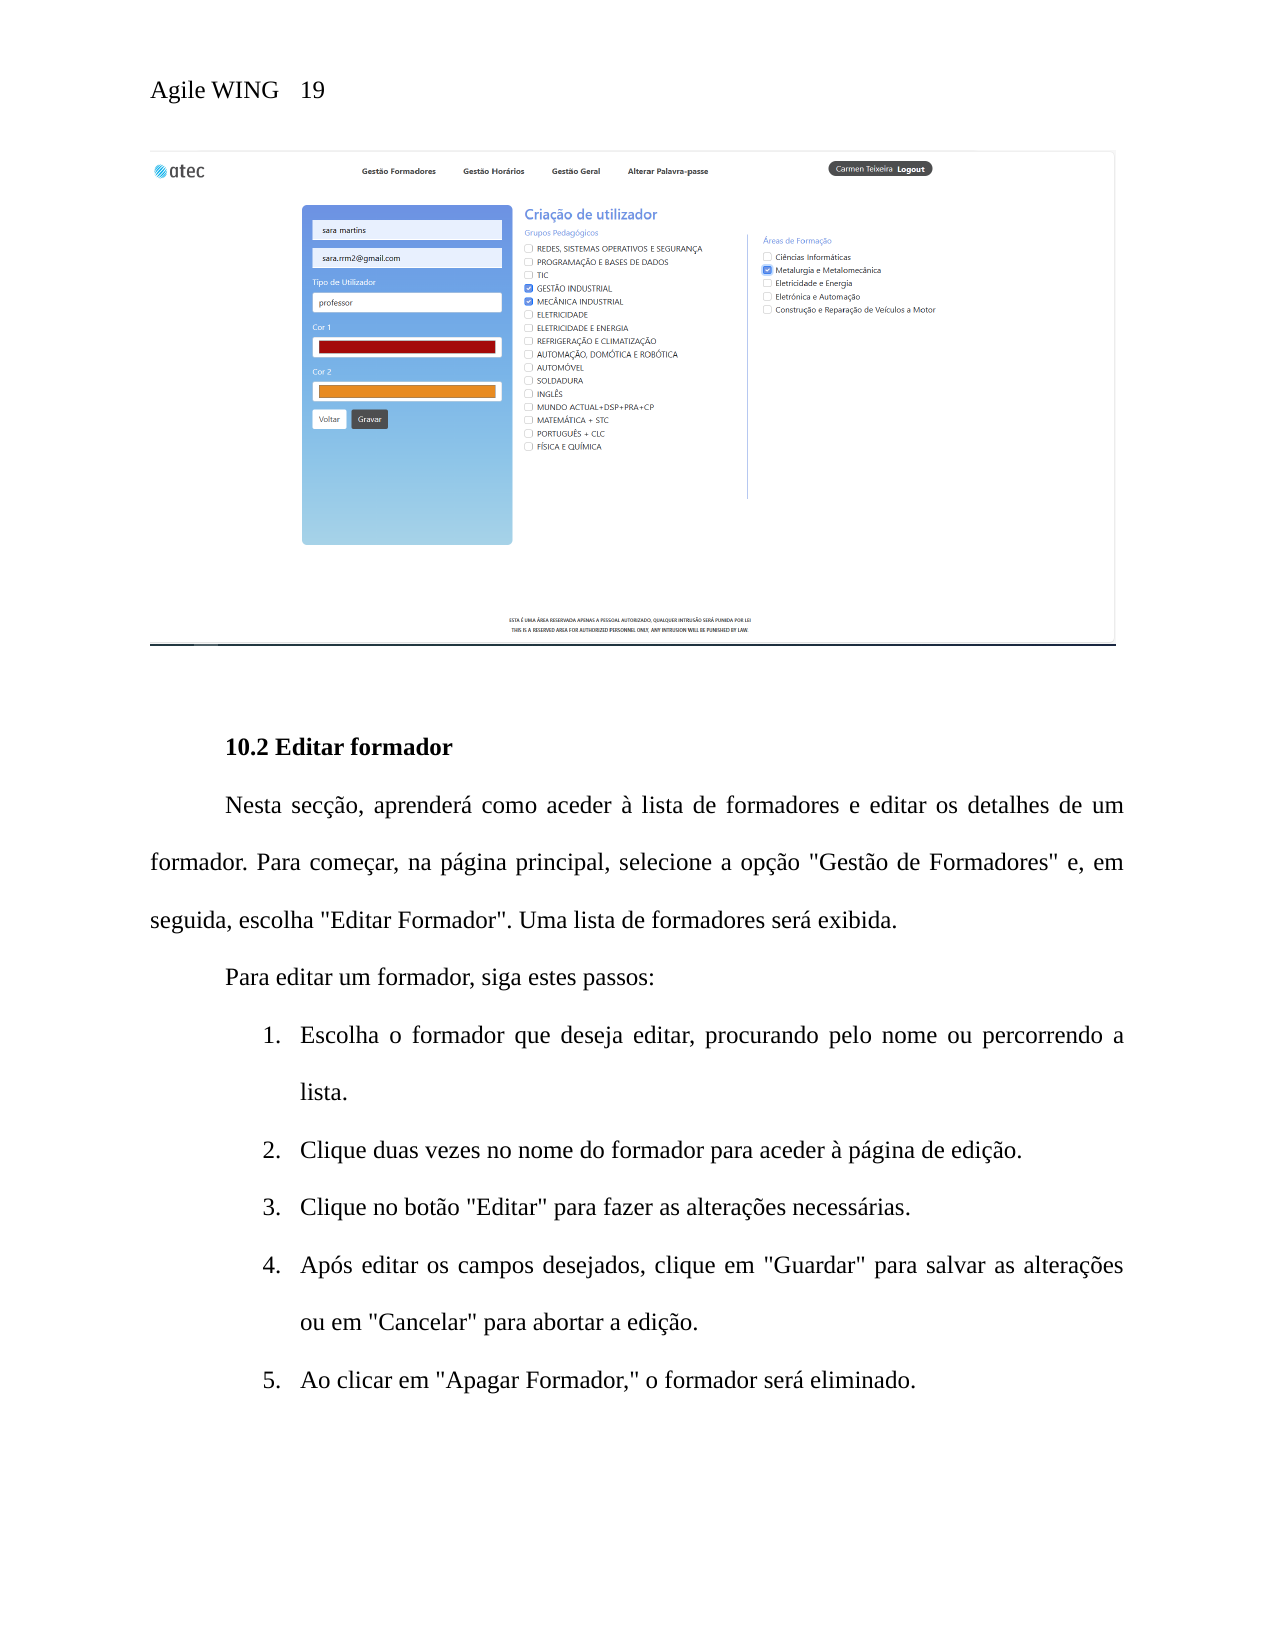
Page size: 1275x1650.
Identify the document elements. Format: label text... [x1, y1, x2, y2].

picture [150, 150, 1117, 646]
subtitle 10.2 Editar formador [150, 732, 1125, 761]
text Para editar um formador, siga estes passos: [150, 962, 1125, 991]
list Escolha o formador que deseja editar, procurando pelo nome ou percorrendo a lista. [262, 1020, 1125, 1106]
list Após editar os campos desejados, clique em "Guardar" para salvar as alterações ou em "Cancelar" para abortar a edição. [262, 1250, 1125, 1336]
text Nesta secção, aprenderá como aceder à lista de formadores e editar os detalhes de um formador. Para começar, na página principal, selecione a opção "Gestão de Formadores" e, em seguida, escolha "Editar Formador". Uma lista de formadores será exibida. [150, 790, 1125, 933]
list Clique no botão "Editar" para fazer as alterações necessárias. [262, 1192, 1125, 1221]
list Clique duas vezes no nome do formador para aceder à página de edição. [262, 1135, 1125, 1163]
list Ao clicar em "Apagar Formador," o formador será eliminado. [262, 1365, 1125, 1393]
